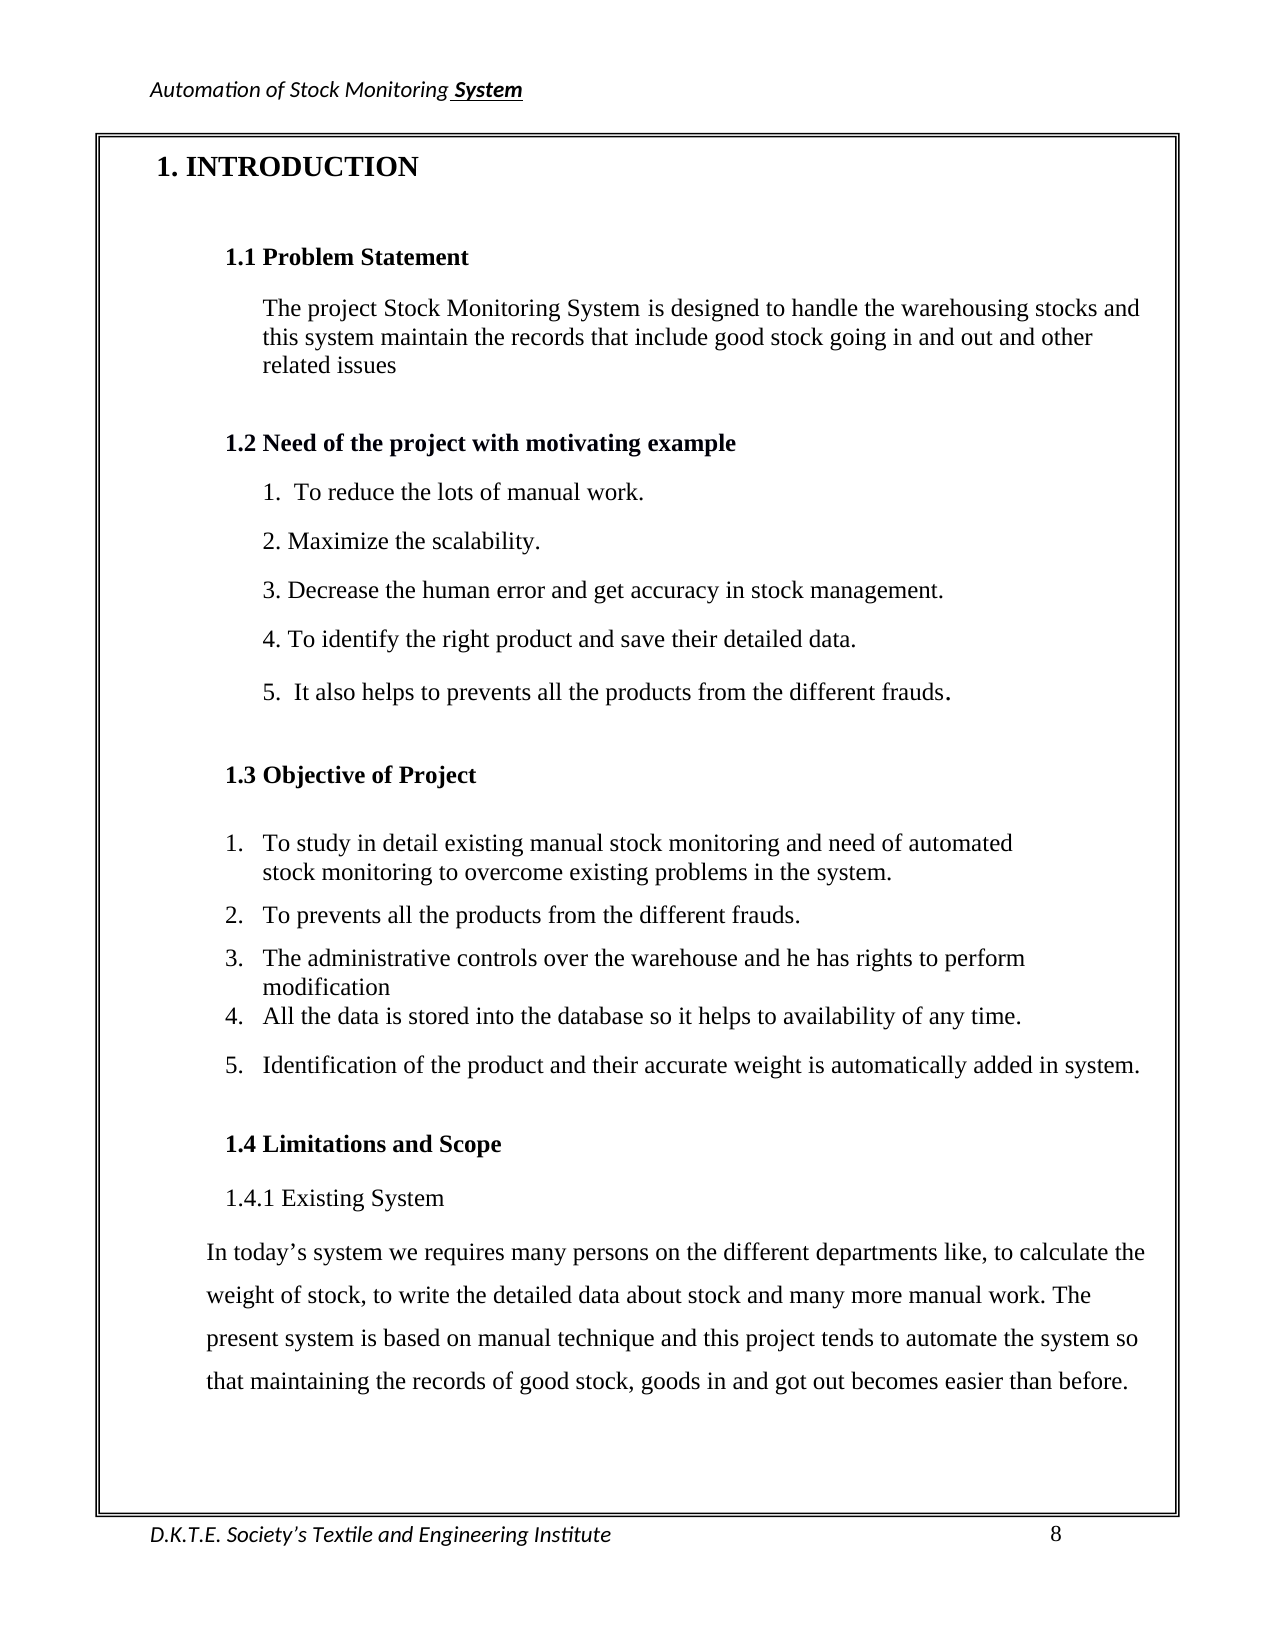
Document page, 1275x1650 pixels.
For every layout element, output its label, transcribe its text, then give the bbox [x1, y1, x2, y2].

list The administrative controls over the warehouse and he has rights to perform modification [225, 943, 1152, 1001]
list Problem Statement [225, 242, 1152, 270]
list The project Stock Monitoring System is designed to handle the warehousing stocks and this system maintain the records that include good stock going in and out and other related issues [262, 293, 1152, 379]
list 3. Decrease the human error and get accuracy in stock management. [262, 575, 1152, 604]
list 4. To identify the right product and save their detailed data. [262, 624, 1152, 653]
list 1. To reduce the lots of manual work. [262, 477, 1152, 506]
list Existing System [225, 1183, 1152, 1212]
subtitle Objective of Project [225, 760, 1152, 789]
list 2. Maximize the scalability. [262, 526, 1152, 555]
list INTRODUCTION [156, 149, 1152, 183]
list All the data is stored into the database so it helps to availability of any time. [225, 1001, 1152, 1029]
list 5. It also helps to prevents all the products from the different frauds. [262, 673, 1152, 707]
list To study in detail existing manual stock monitoring and need of automated stock monitoring to overcome existing problems in the system. [225, 828, 1031, 886]
subtitle Limitations and Scope [225, 1129, 1152, 1157]
list Need of the project with motivating example [225, 428, 1152, 457]
list Identification of the product and their accurate weight is automatically added in system. [225, 1050, 1152, 1079]
list To prevents all the products from the different frauds. [225, 900, 1152, 929]
text In today’s system we requires many persons on the different departments like, to calculate the weight of stock, to write the detailed data about stock and many more manual work. The present system is based on manual technique and this project tends to automate the system so that maintaining the records of good stock, goods in and got out becomes easier than before. [206, 1237, 1152, 1395]
